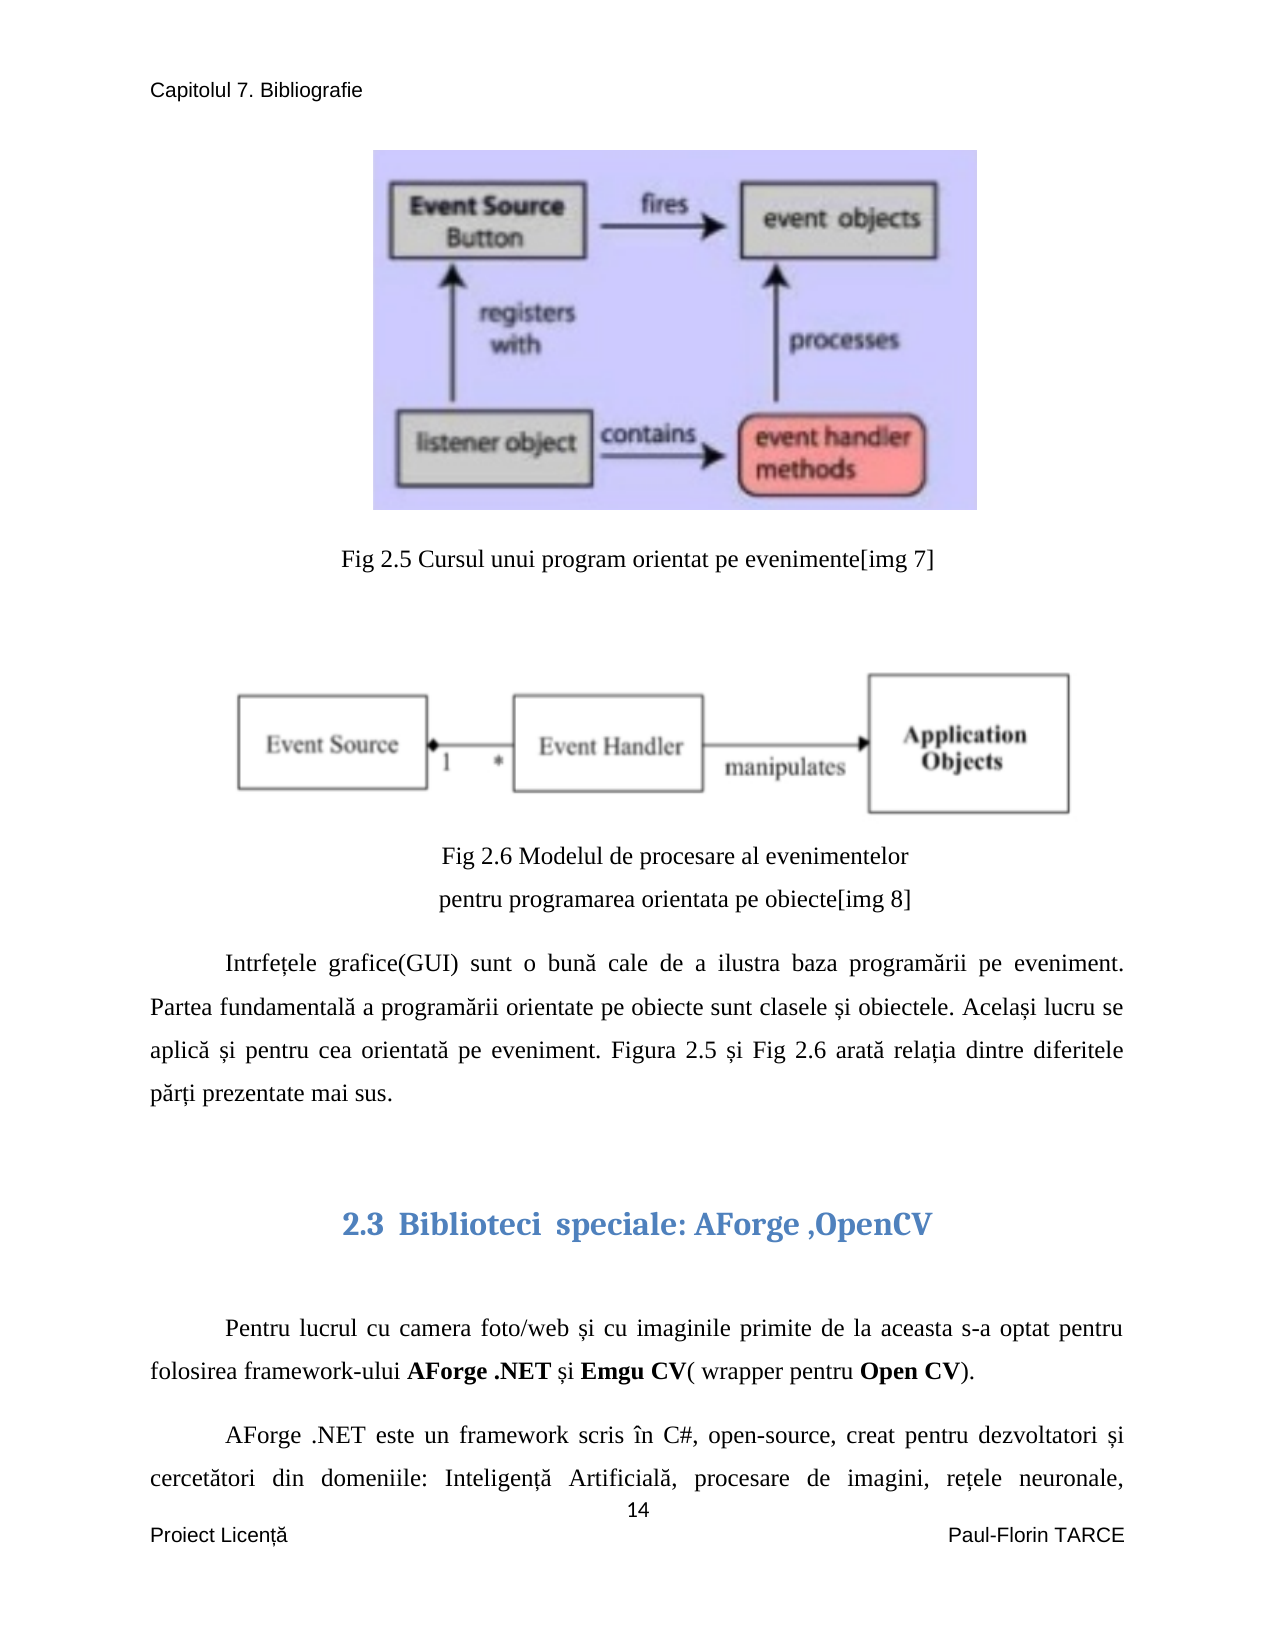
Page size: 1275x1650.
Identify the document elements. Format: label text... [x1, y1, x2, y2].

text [150, 1420, 1125, 1492]
text Intrfețele grafice(GUI) sunt o bună cale de a ilustra baza programării pe eveniment. Partea fundamentală a programării orientate pe obiecte sunt clasele și obiectele. Același lucru se aplică și pentru cea orientată pe eveniment. Figura 2.5 și Fig 2.6 arată relația dintre diferitele părți prezentate mai sus. [150, 948, 1125, 1107]
picture [225, 672, 1087, 828]
text Pentru lucrul cu camera foto/web și cu imaginile primite de la aceasta s-a optat pentru folosirea framework-ului AForge .NET și Emgu CV( wrapper pentru Open CV). [150, 1313, 1125, 1385]
list Fig 2.6 Modelul de procesare al evenimentelor [225, 841, 1125, 870]
text Fig 2.5 Cursul unui program orientat pe evenimente[img 7] [150, 544, 1125, 573]
picture [373, 150, 977, 510]
list pentru programarea orientata pe obiecte[img 8] [225, 884, 1125, 913]
subtitle 2.3 Biblioteci speciale: AForge ,OpenCV [150, 1206, 1125, 1244]
